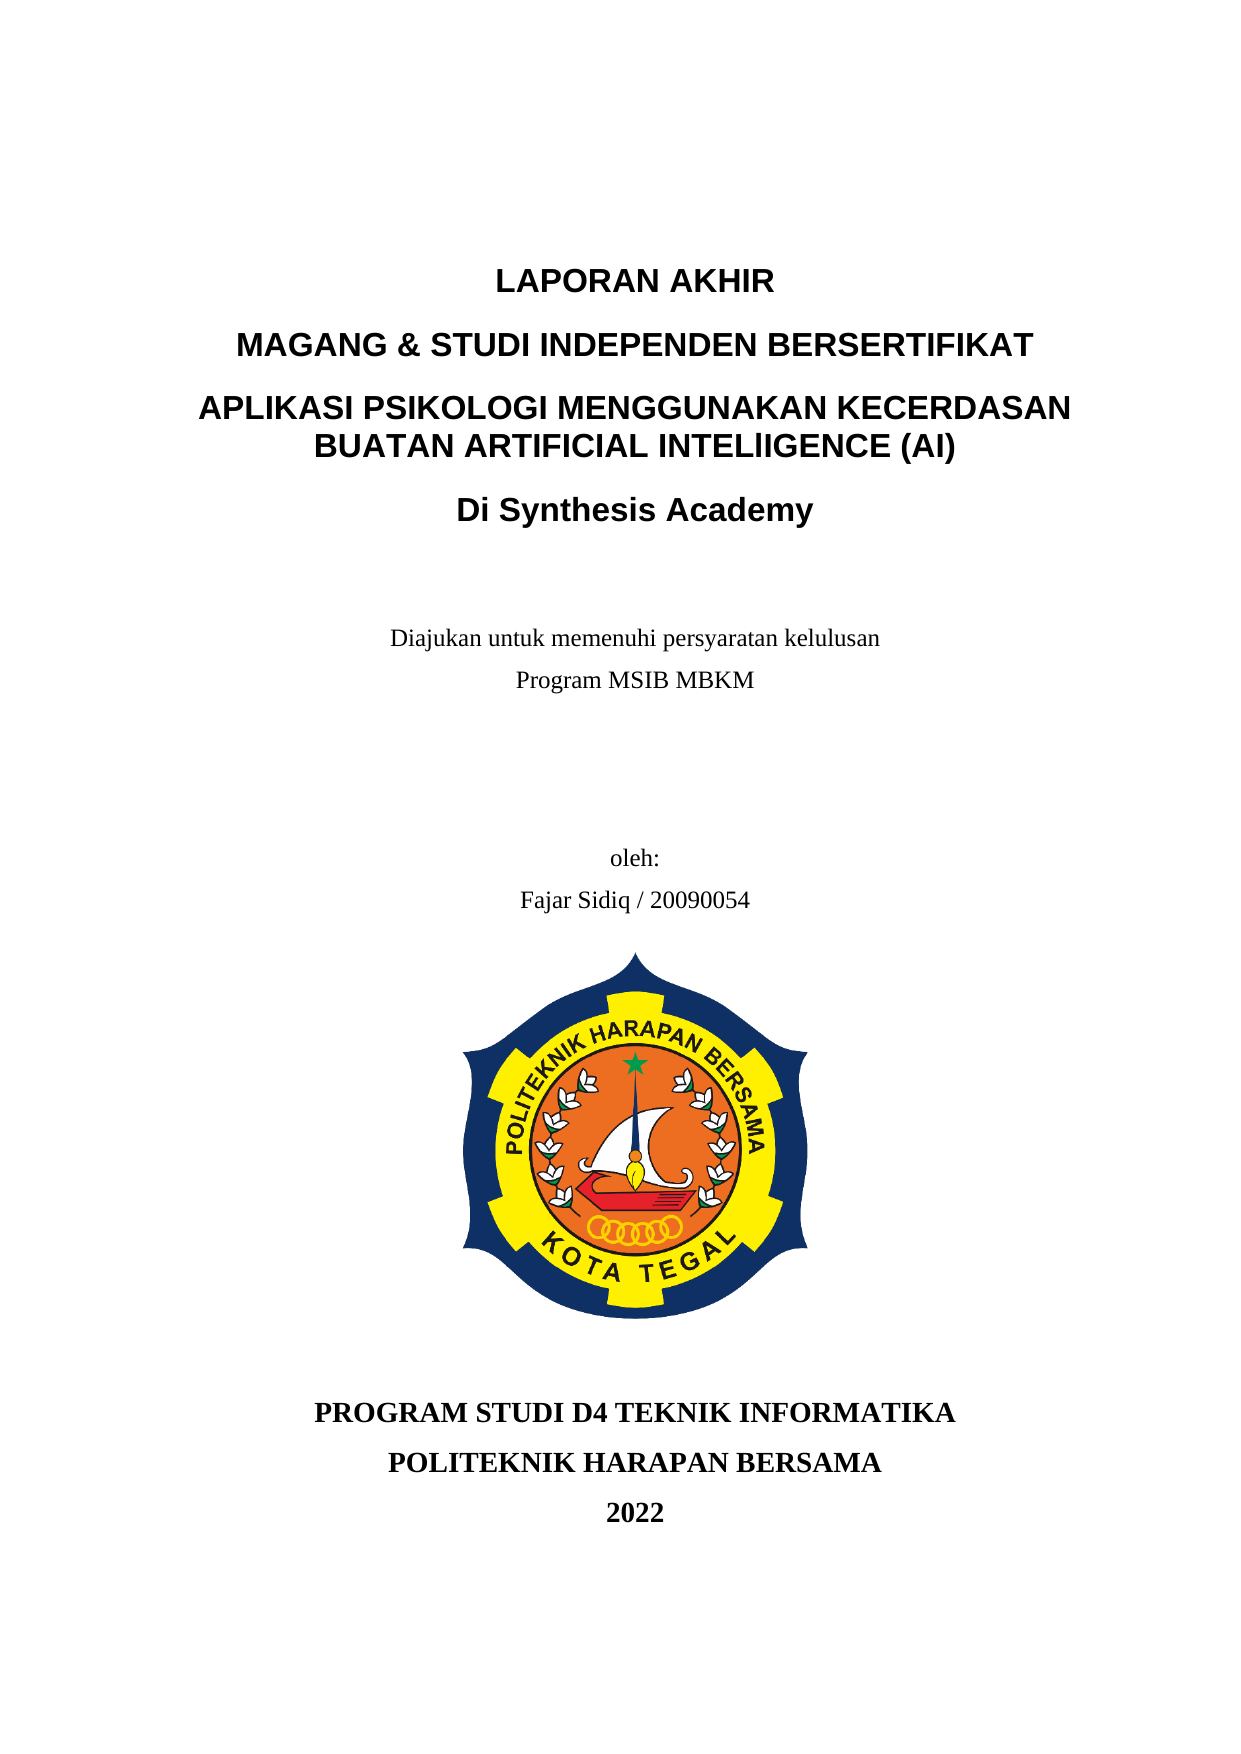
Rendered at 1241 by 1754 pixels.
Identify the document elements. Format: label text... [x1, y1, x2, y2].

title MAGANG & STUDI INDEPENDEN BERSERTIFIKAT [148, 325, 1122, 363]
title LAPORAN AKHIR [148, 261, 1122, 300]
text 2022 [148, 1495, 1122, 1529]
text Program MSIB MBKM [148, 665, 1122, 693]
title APLIKASI PSIKOLOGI MENGGUNAKAN KECERDASAN BUATAN ARTIFICIAL INTELlIGENCE (AI) [148, 388, 1122, 465]
title Di Synthesis Academy [148, 490, 1122, 528]
text Fajar Sidiq / 20090054 [148, 885, 1122, 913]
text Diajukan untuk memenuhi persyaratan kelulusan [148, 623, 1122, 652]
text POLITEKNIK HARAPAN BERSAMA [148, 1445, 1122, 1479]
text PROGRAM STUDI D4 TEKNIK INFORMATIKA [148, 1395, 1122, 1428]
picture [462, 952, 808, 1319]
text oleh: [148, 843, 1122, 872]
